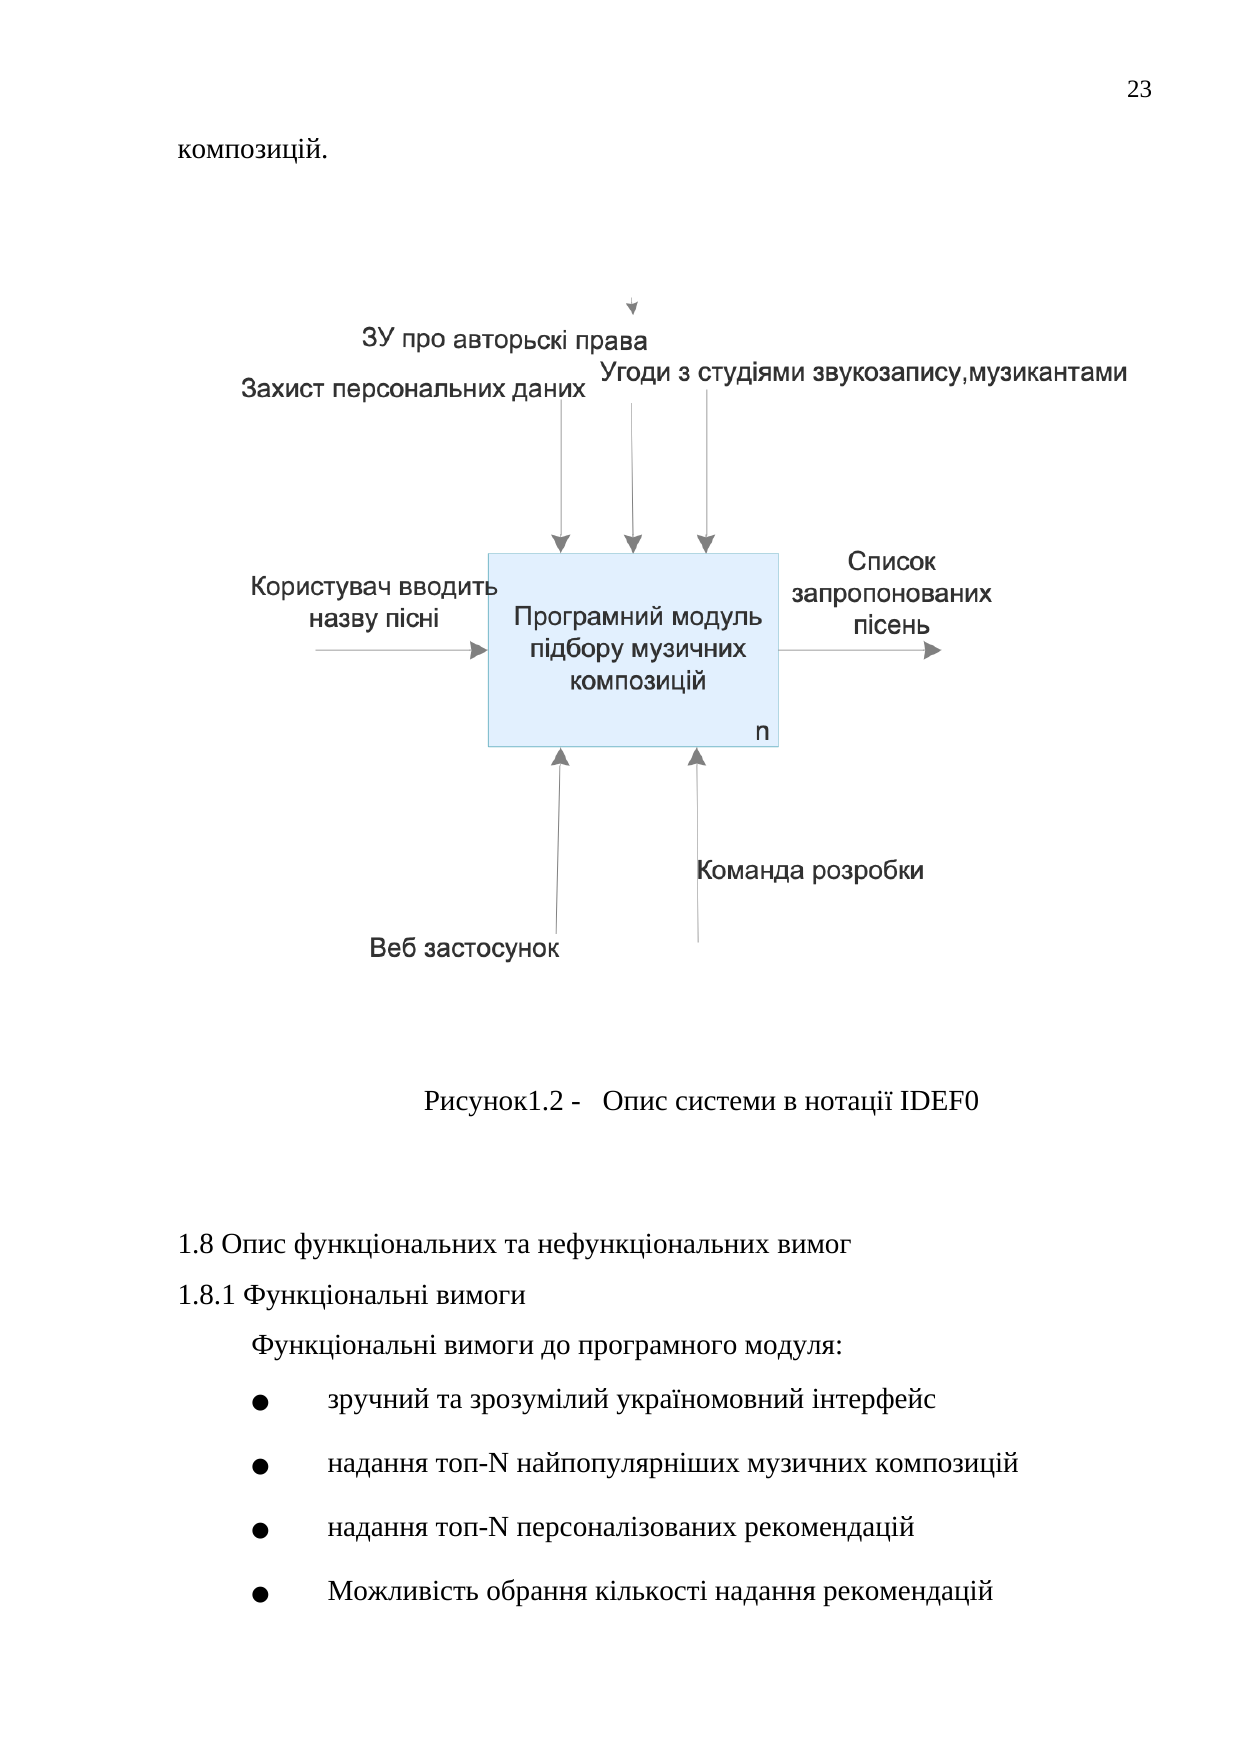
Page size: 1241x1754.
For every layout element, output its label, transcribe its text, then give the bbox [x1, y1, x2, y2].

list надання топ-N найпопулярніших музичних композицій [177, 1442, 1152, 1484]
list зручний та зрозумілий україномовний інтерфейс [177, 1378, 1152, 1420]
text Рисунок1.2 - Опис системи в нотації IDEF0 [177, 1083, 1152, 1116]
text 1.8 Опис функціональних та нефункціональних вимог [177, 1227, 1152, 1260]
picture [177, 179, 1152, 1069]
subtitle 1.8.1 Функціональні вимоги [177, 1277, 1152, 1311]
text Функціональні вимоги до програмного модуля: [177, 1327, 1152, 1361]
list Можливість обрання кількості надання рекомендацій [177, 1570, 1152, 1612]
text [177, 131, 1152, 179]
list надання топ-N персоналізованих рекомендацій [177, 1506, 1152, 1548]
